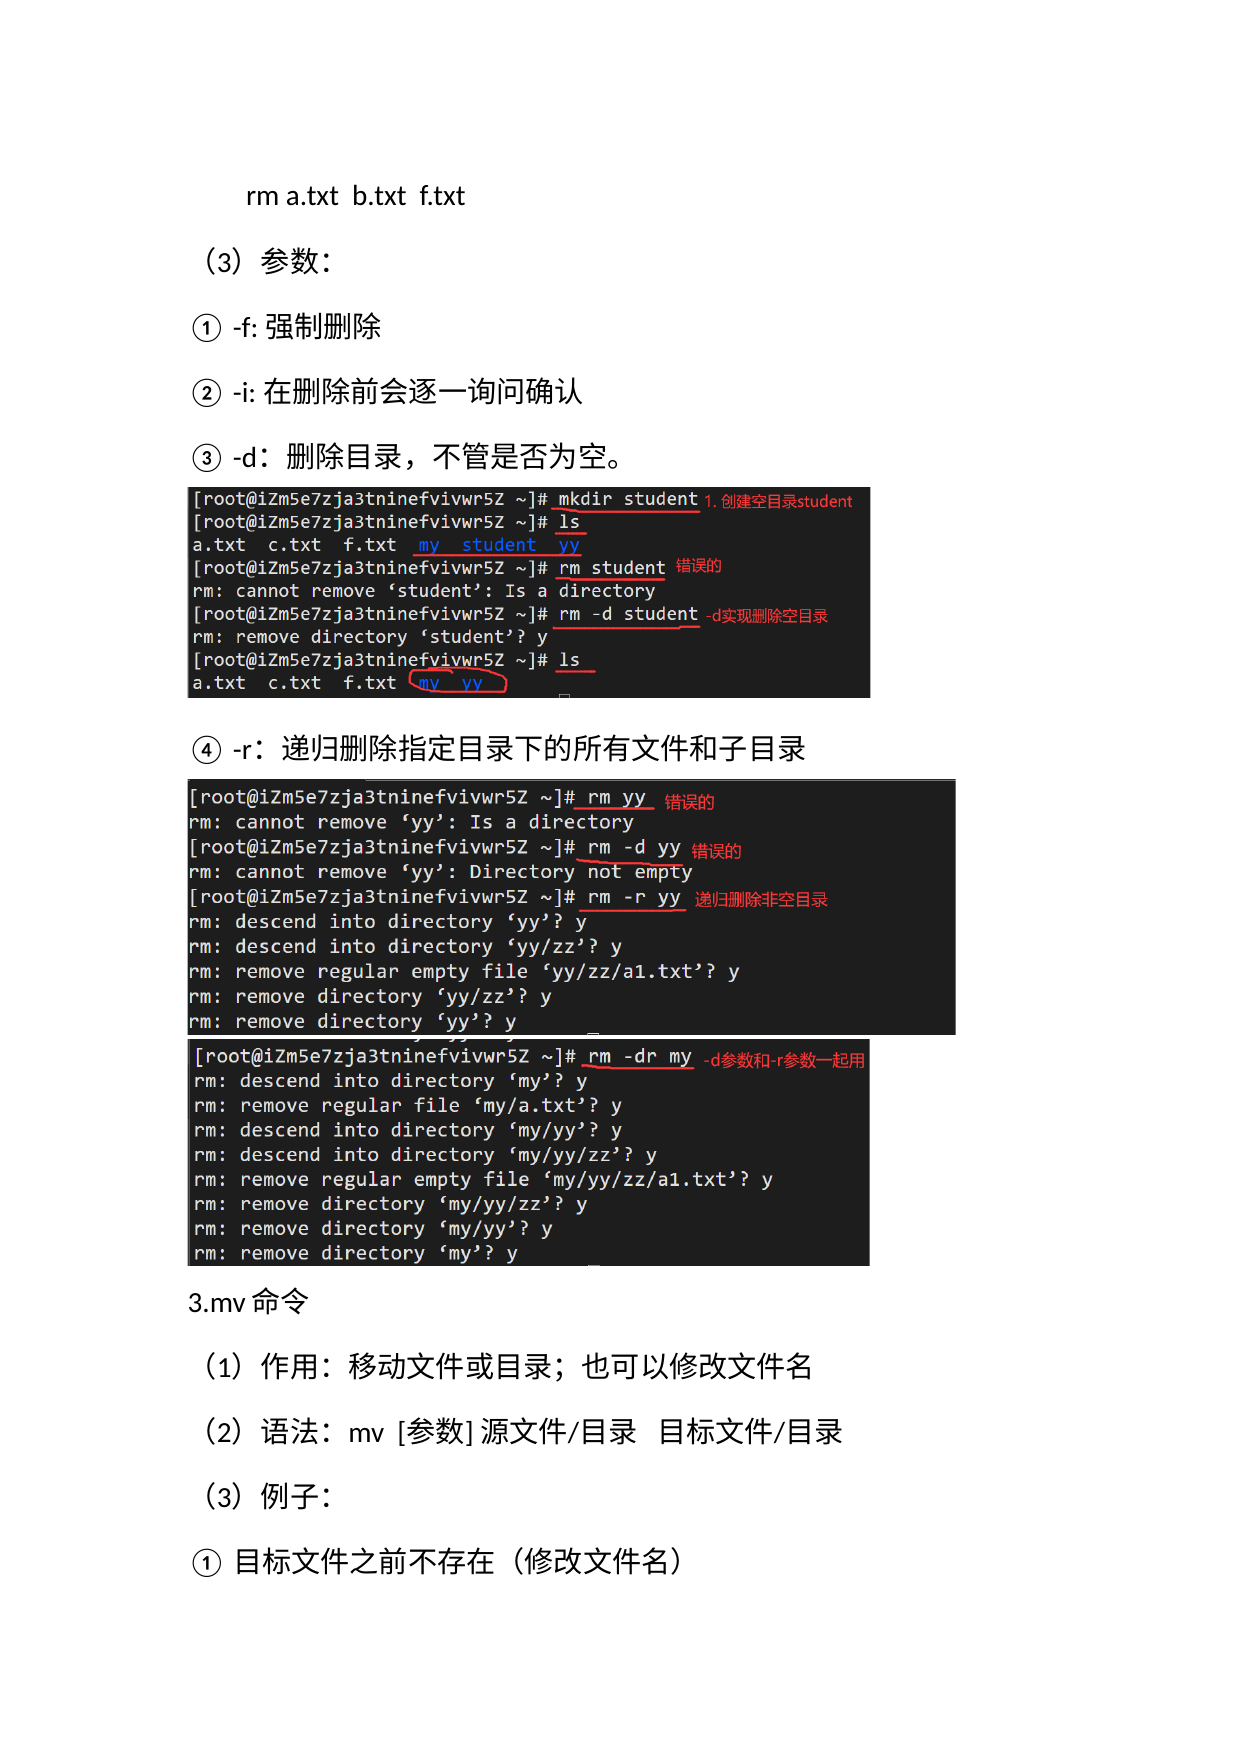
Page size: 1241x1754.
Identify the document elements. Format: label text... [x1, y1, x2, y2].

text rm a.txt b.txt f.txt [187, 162, 1053, 227]
text 3.mv命令 [187, 1267, 1053, 1332]
text ④ -r：递归删除指定目录下的所有文件和子目录 [187, 714, 1053, 779]
picture [187, 1039, 870, 1266]
text （3）例子： [187, 1462, 1053, 1527]
text ③ -d：删除目录，不管是否为空。 [187, 422, 1053, 487]
picture [187, 779, 956, 1035]
text （2）语法：mv [参数] 源文件/目录 目标文件/目录 [187, 1397, 1053, 1462]
text ② -i: 在删除前会逐一询问确认 [187, 357, 1053, 422]
text ① 目标文件之前不存在（修改文件名） [187, 1527, 1053, 1592]
picture [187, 487, 871, 698]
text ① -f: 强制删除 [187, 292, 1053, 357]
text （3）参数： [187, 227, 1053, 292]
text （1）作用：移动文件或目录；也可以修改文件名 [187, 1332, 1053, 1397]
